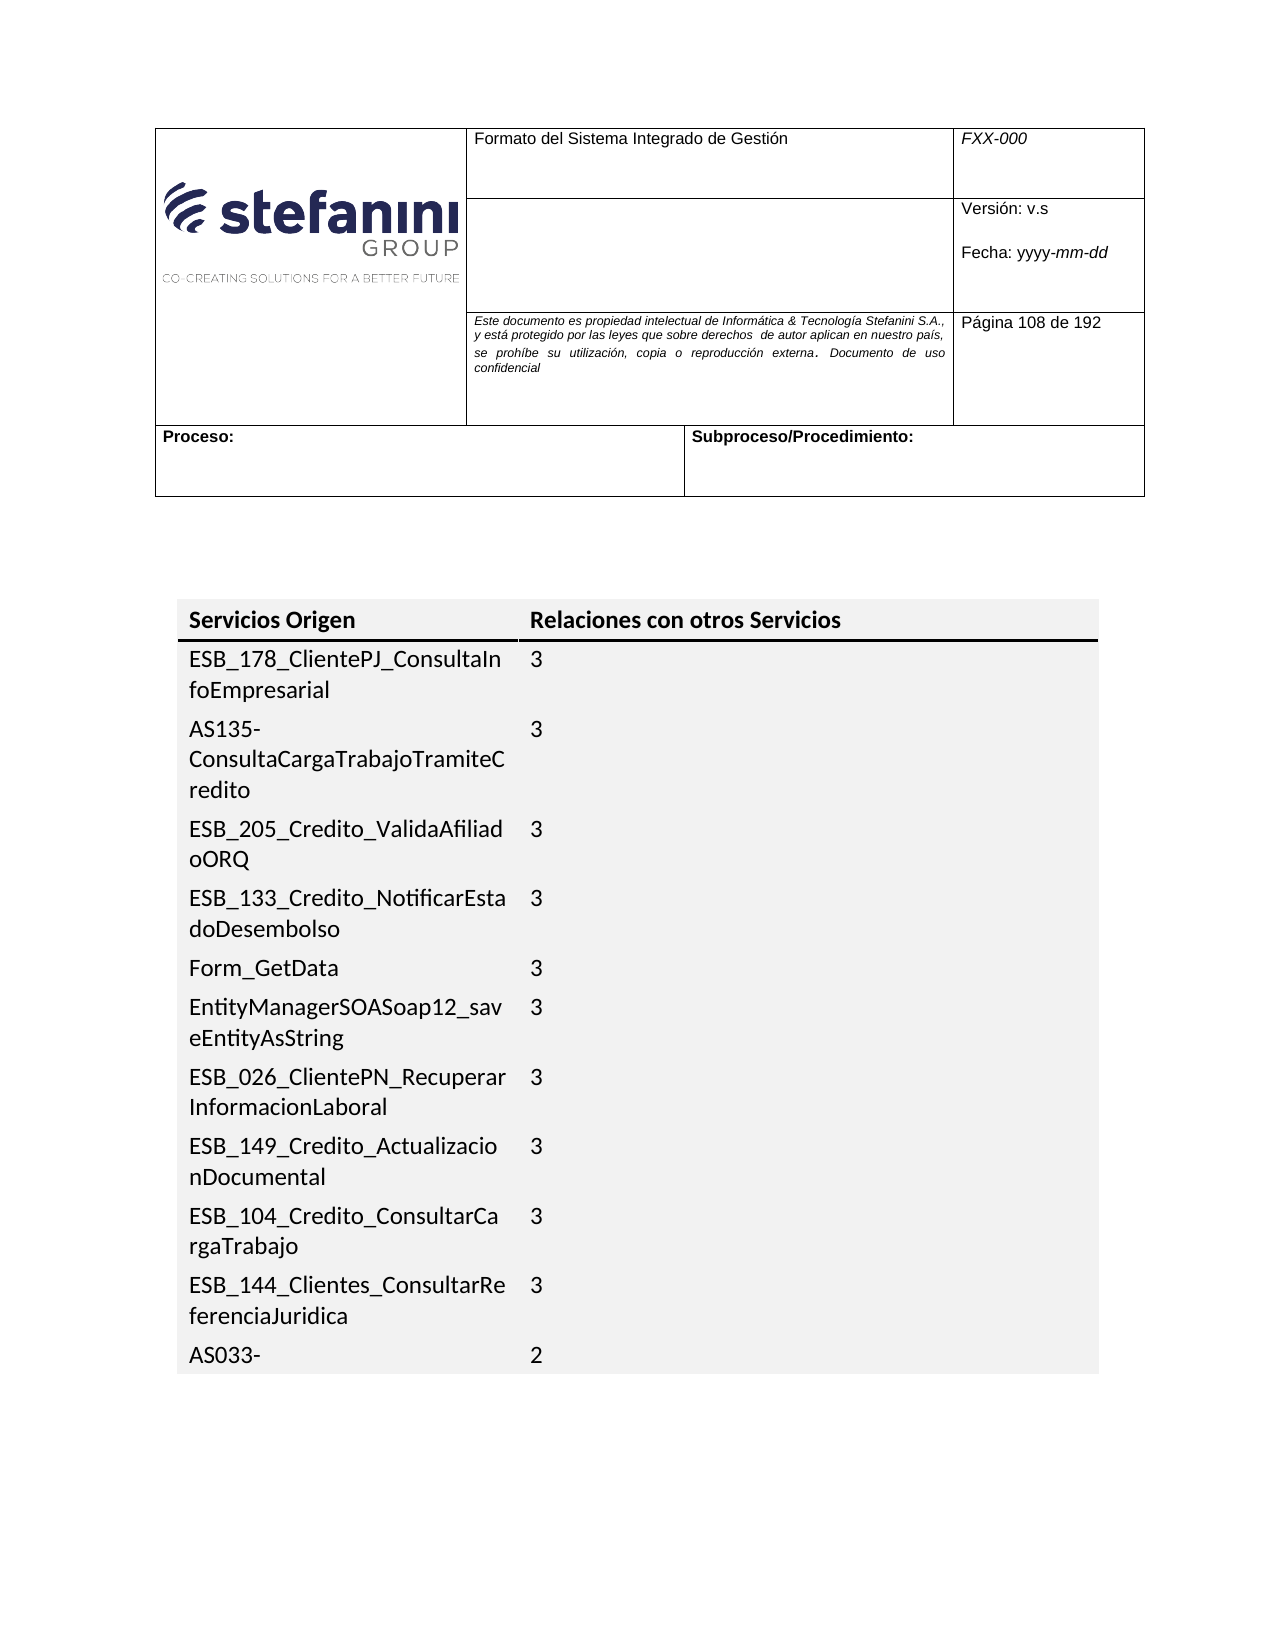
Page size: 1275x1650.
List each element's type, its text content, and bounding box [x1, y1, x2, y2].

table_cell 3 [519, 988, 1098, 1056]
table_cell ESB_205_Credito_ValidaAfiliadoORQ [178, 809, 518, 878]
table_cell ESB_149_Credito_ActualizacionDocumental [178, 1127, 518, 1195]
table_cell ESB_144_Clientes_ConsultarReferenciaJuridica [178, 1266, 518, 1334]
table_cell Form_GetData [178, 948, 518, 986]
table_header Relaciones con otros Servicios [519, 600, 1098, 638]
table_cell 3 [519, 948, 1098, 986]
table_cell 3 [519, 642, 1098, 708]
picture [162, 182, 460, 286]
table_cell ESB_133_Credito_NotificarEstadoDesembolso [178, 879, 518, 947]
table_cell AS135-ConsultaCargaTrabajoTramiteCredito [178, 709, 518, 808]
table_cell 3 [519, 1127, 1098, 1195]
table_cell ESB_178_ClientePJ_ConsultaInfoEmpresarial [178, 642, 518, 708]
table_cell 3 [519, 879, 1098, 947]
table_cell 3 [519, 1266, 1098, 1334]
table_cell AS033-ConsultaProductosConsumidorFinanciero [178, 1335, 518, 1373]
table_cell 3 [519, 1057, 1098, 1126]
table_cell 3 [519, 1196, 1098, 1265]
table_header Servicios Origen [178, 600, 518, 638]
table_cell ESB_104_Credito_ConsultarCargaTrabajo [178, 1196, 518, 1265]
table_cell 3 [519, 709, 1098, 808]
table_cell ESB_026_ClientePN_RecuperarInformacionLaboral [178, 1057, 518, 1126]
table_cell EntityManagerSOASoap12_saveEntityAsString [178, 988, 518, 1056]
table_cell 3 [519, 809, 1098, 878]
table_cell 2 [519, 1335, 1098, 1373]
